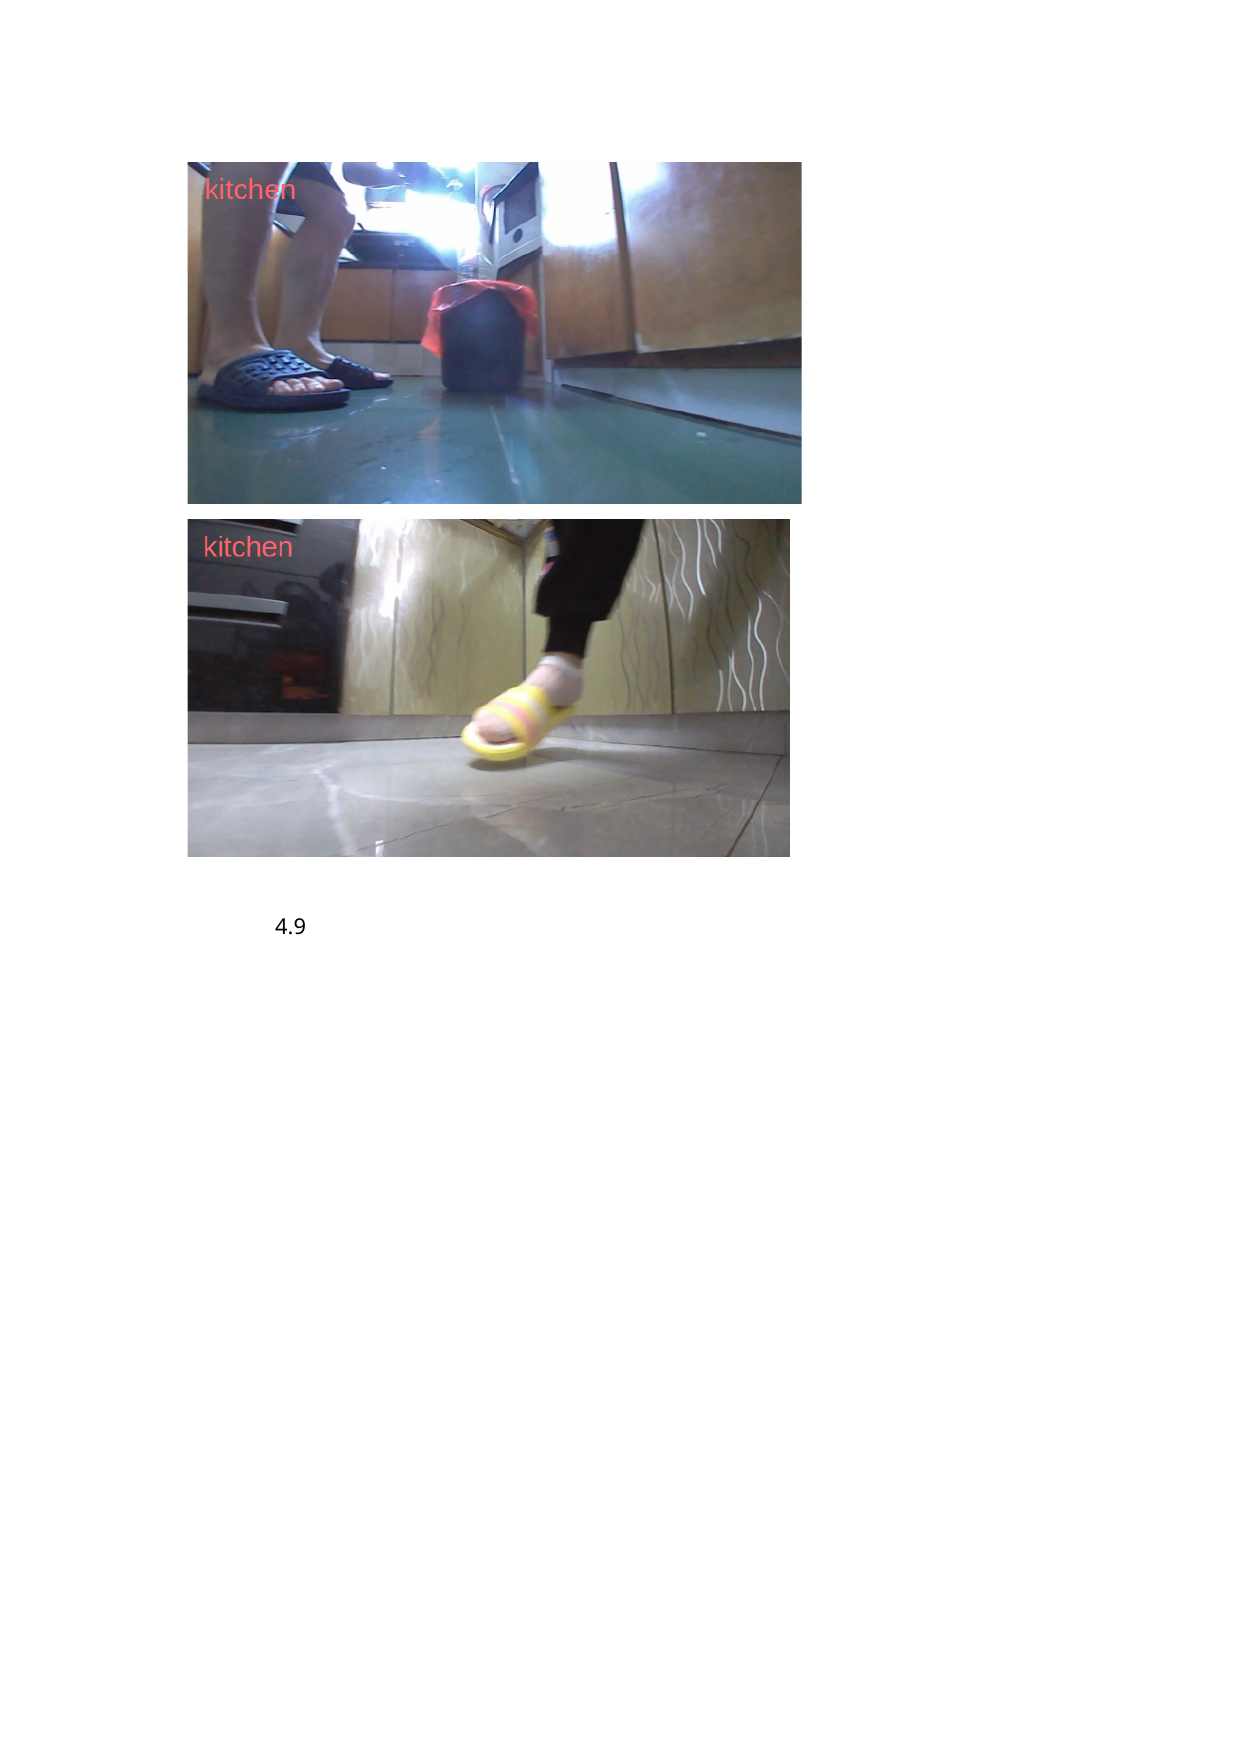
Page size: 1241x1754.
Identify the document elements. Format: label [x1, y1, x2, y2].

picture [187, 519, 790, 857]
picture [187, 162, 802, 504]
